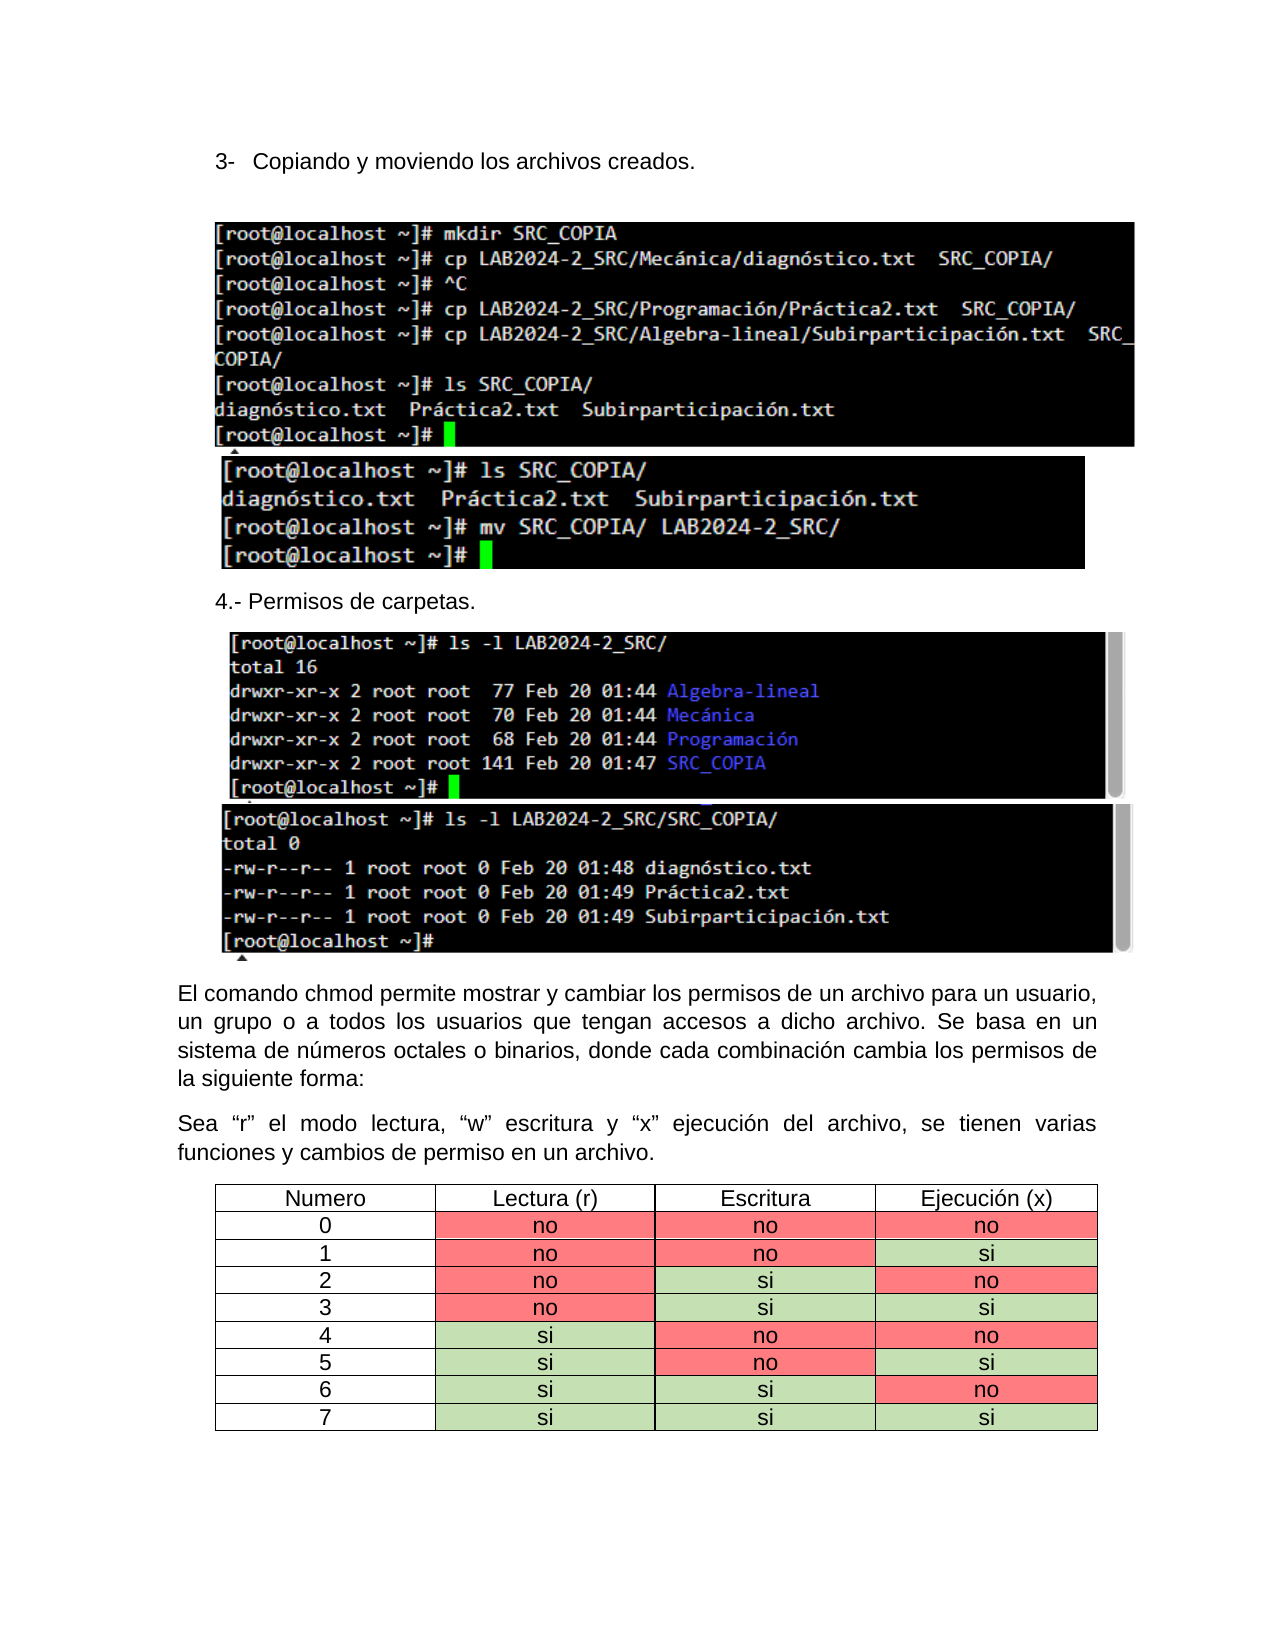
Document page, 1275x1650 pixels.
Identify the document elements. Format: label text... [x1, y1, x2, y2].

table_cell no [436, 1240, 654, 1266]
table_cell 4 [216, 1322, 435, 1348]
table_cell si [656, 1376, 875, 1403]
table_cell 3 [216, 1294, 435, 1321]
picture [214, 456, 1085, 569]
table_cell no [656, 1212, 875, 1238]
table_cell si [876, 1349, 1097, 1375]
table_cell 5 [216, 1349, 435, 1375]
table_cell no [876, 1322, 1097, 1348]
table_cell si [436, 1349, 654, 1375]
table_cell no [876, 1267, 1097, 1293]
text 4.- Permisos de carpetas. [215, 588, 1098, 614]
table_header Numero [216, 1185, 435, 1211]
table_cell no [876, 1212, 1097, 1238]
table_cell 7 [216, 1404, 435, 1430]
table_cell 2 [216, 1267, 435, 1293]
picture [214, 632, 1136, 803]
table_cell 0 [216, 1212, 435, 1238]
table_cell si [656, 1294, 875, 1321]
table_cell si [436, 1376, 654, 1403]
table_cell no [436, 1212, 654, 1238]
table_cell si [656, 1404, 875, 1430]
table_cell no [656, 1240, 875, 1266]
table_header Ejecución (x) [876, 1185, 1097, 1211]
table_cell no [656, 1322, 875, 1348]
table_header Escritura [656, 1185, 875, 1211]
table_cell no [656, 1349, 875, 1375]
table_cell si [436, 1322, 654, 1348]
table_cell no [876, 1376, 1097, 1403]
table_header Lectura (r) [436, 1185, 654, 1211]
table_cell si [876, 1240, 1097, 1266]
table_cell si [436, 1404, 654, 1430]
picture [214, 804, 1136, 961]
list Copiando y moviendo los archivos creados. [215, 148, 1098, 174]
table_cell no [436, 1267, 654, 1293]
table_cell 6 [216, 1376, 435, 1403]
table_cell si [656, 1267, 875, 1293]
table_cell si [876, 1404, 1097, 1430]
table_cell si [876, 1294, 1097, 1321]
table_cell no [436, 1294, 654, 1321]
text Sea “r” el modo lectura, “w” escritura y “x” ejecución del archivo, se tienen varias funciones y cambios de permiso en un archivo. [177, 1110, 1098, 1165]
table_cell 1 [216, 1240, 435, 1266]
text El comando chmod permite mostrar y cambiar los permisos de un archivo para un usuario, un grupo o a todos los usuarios que tengan accesos a dicho archivo. Se basa en un sistema de números octales o binarios, donde cada combinación cambia los permisos de la siguiente forma: [177, 980, 1098, 1091]
picture [214, 222, 1136, 454]
